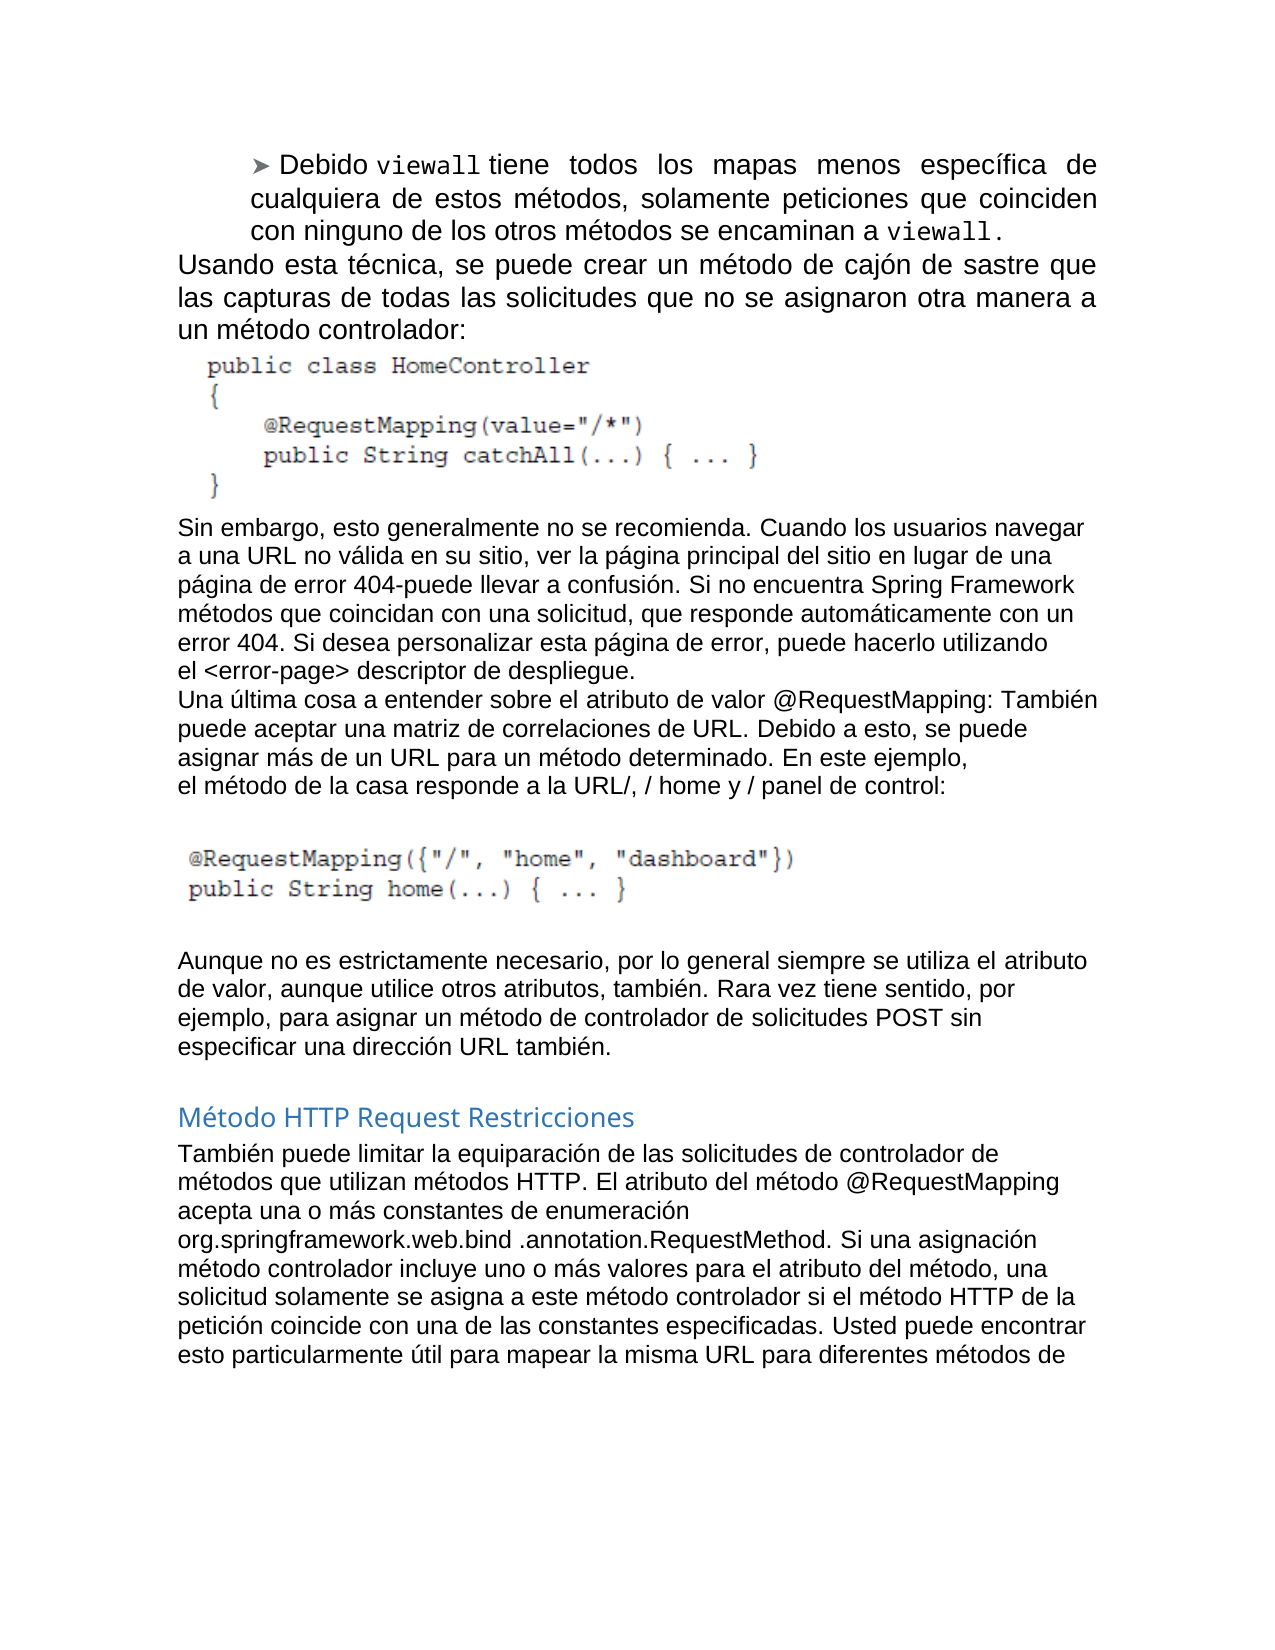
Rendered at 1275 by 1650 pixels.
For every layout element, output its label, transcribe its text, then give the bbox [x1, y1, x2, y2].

picture [177, 834, 810, 917]
text Usando esta técnica, se puede crear un método de cajón de sastre que las capturas de todas las solicitudes que no se asignaron otra manera a un método controlador: [177, 248, 1098, 345]
text Sin embargo, esto generalmente no se recomienda. Cuando los usuarios navegar a una URL no válida en su sitio, ver la página principal del sitio en lugar de una página de error 404-puede llevar a confusión. Si no encuentra Spring Framework métodos que coincidan con una solicitud, que responde automáticamente con un error 404. Si desea personalizar esta página de error, puede hacerlo utilizando el <error-page> descriptor de despliegue. [177, 512, 1098, 685]
text ➤ Debido viewall tiene todos los mapas menos específica de cualquiera de estos métodos, solamente peticiones que coinciden con ninguno de los otros métodos se encaminan a viewall. [250, 148, 1098, 248]
text Una última cosa a entender sobre el atributo de valor @RequestMapping: También puede aceptar una matriz de correlaciones de URL. Debido a esto, se puede asignar más de un URL para un método determinado. En este ejemplo, el método de la casa responde a la URL/, / home y / panel de control: [177, 685, 1098, 800]
picture [177, 345, 789, 513]
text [177, 1139, 1098, 1369]
text Aunque no es estrictamente necesario, por lo general siempre se utiliza el atributo de valor, aunque utilice otros atributos, también. Rara vez tiene sentido, por ejemplo, para asignar un método de controlador de solicitudes POST sin especificar una dirección URL también. [177, 946, 1098, 1061]
subtitle Método HTTP Request Restricciones [177, 1099, 1098, 1136]
